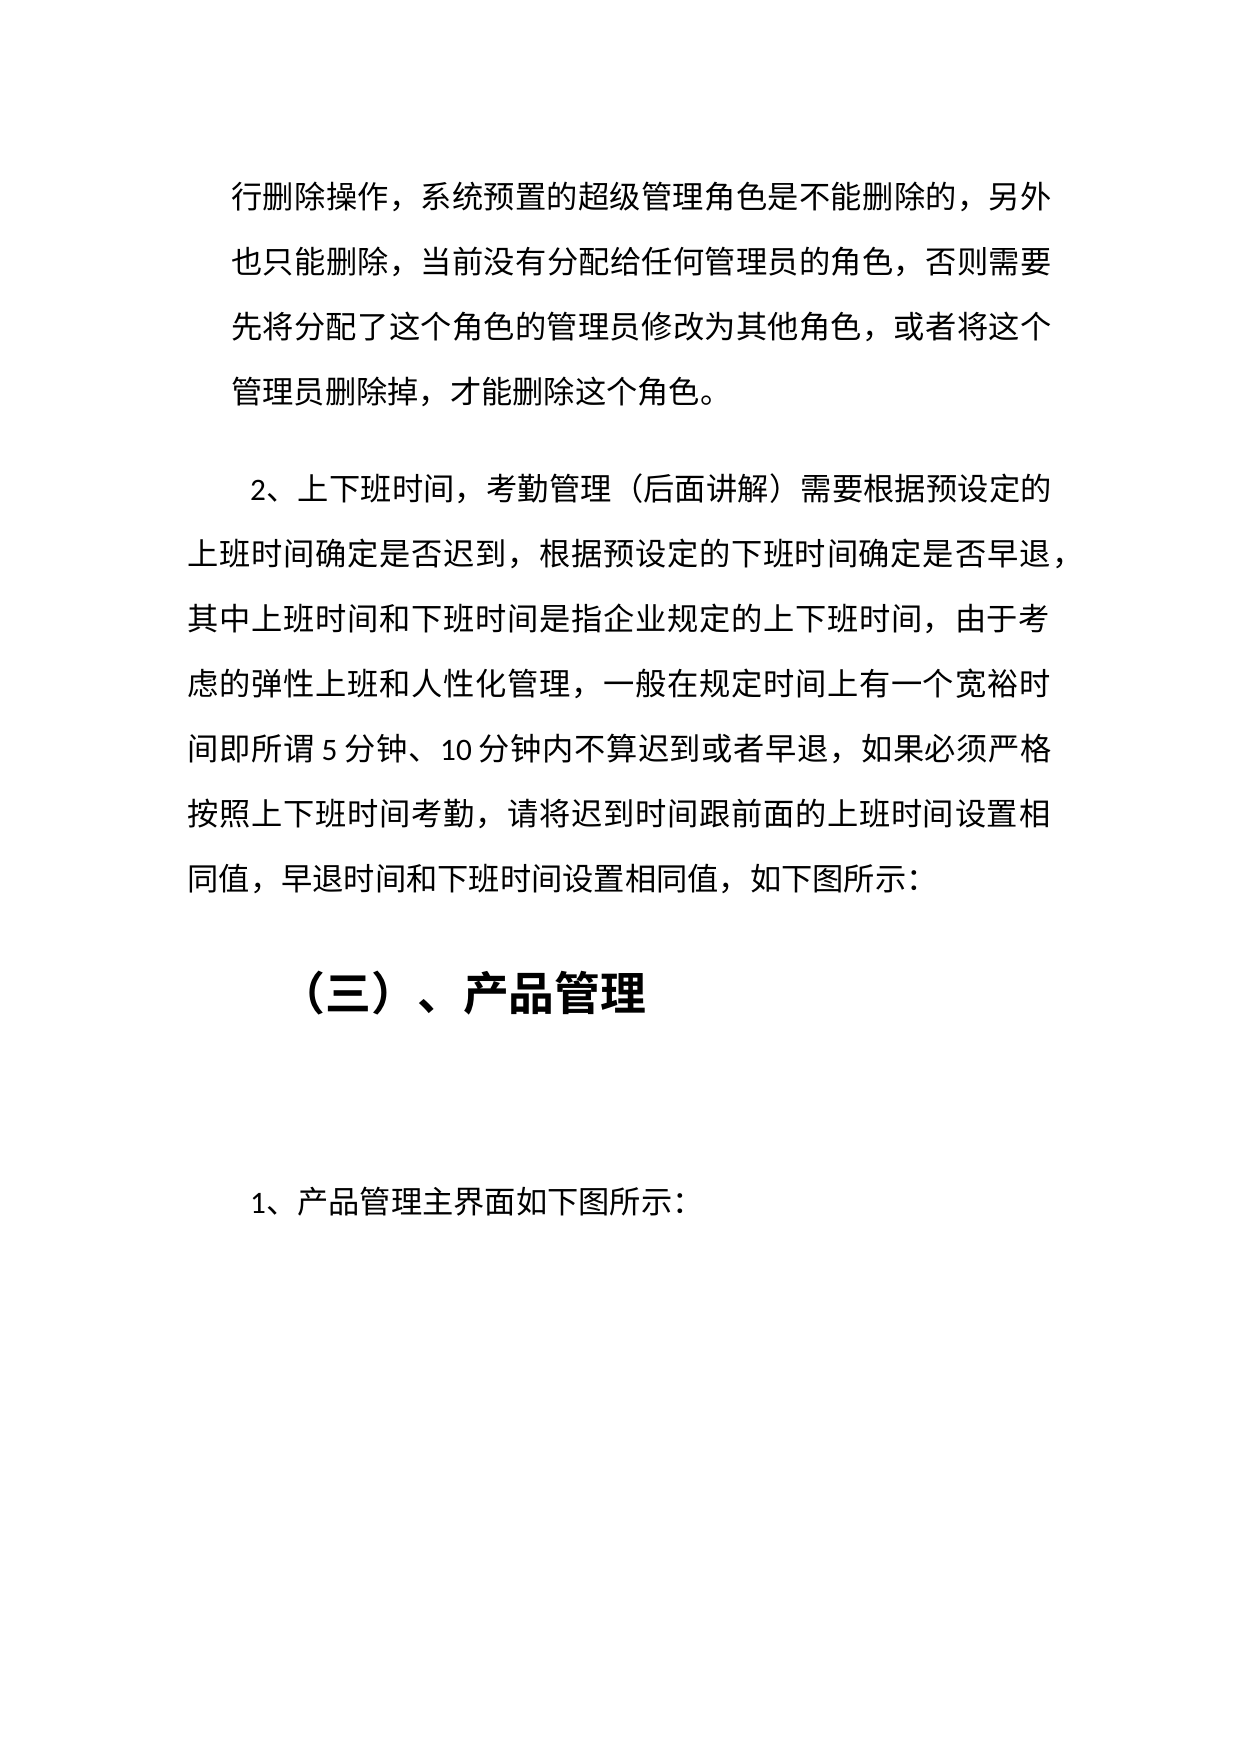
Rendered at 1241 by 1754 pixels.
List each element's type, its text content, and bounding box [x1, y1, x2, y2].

text 2、上下班时间，考勤管理（后面讲解）需要根据预设定的上班时间确定是否迟到，根据预设定的下班时间确定是否早退，其中上班时间和下班时间是指企业规定的上下班时间，由于考虑的弹性上班和人性化管理，一般在规定时间上有一个宽裕时间即所谓5分钟、10分钟内不算迟到或者早退，如果必须严格按照上下班时间考勤，请将迟到时间跟前面的上班时间设置相同值，早退时间和下班时间设置相同值，如下图所示： [187, 454, 1053, 909]
text 1、产品管理主界面如下图所示： [187, 1167, 1053, 1232]
subtitle （三）、产品管理 [187, 942, 1053, 1039]
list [187, 162, 1053, 422]
